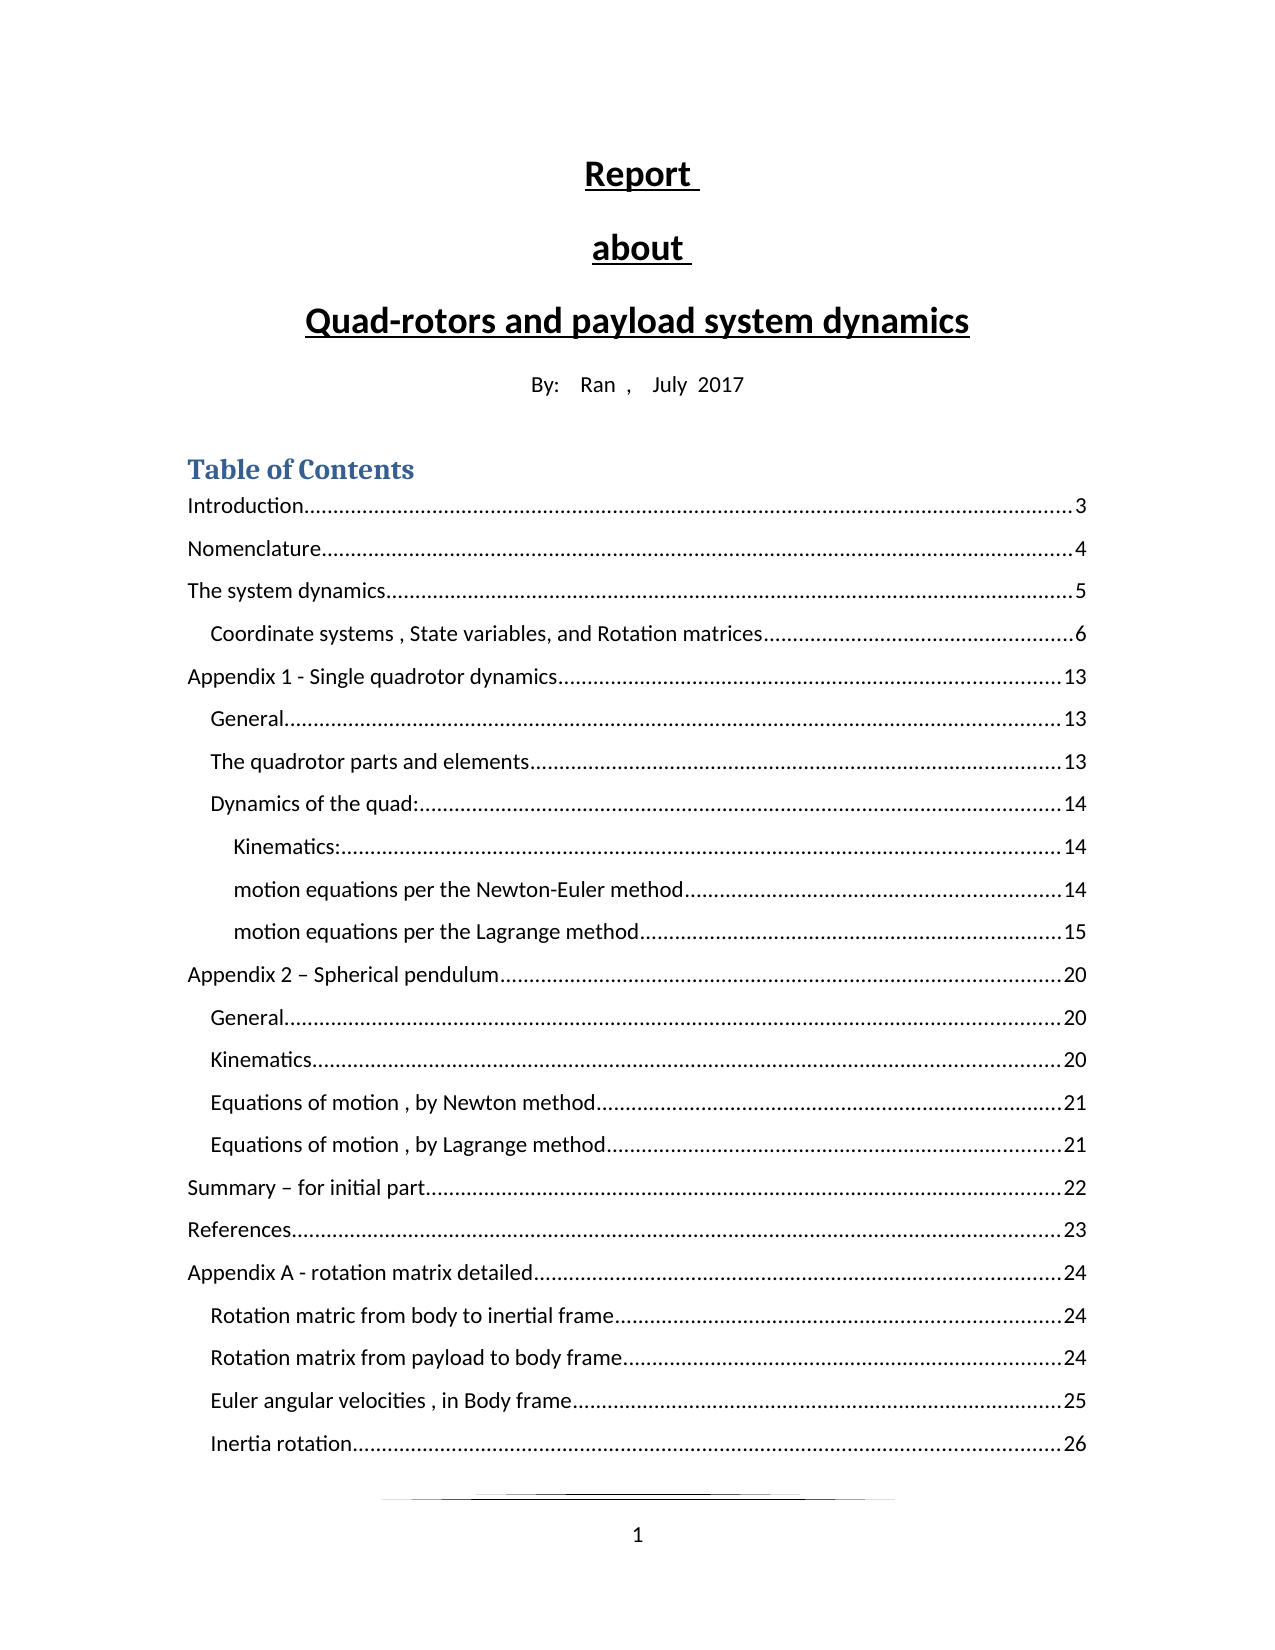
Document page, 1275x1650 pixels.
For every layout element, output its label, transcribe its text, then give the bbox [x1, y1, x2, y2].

text Quad-rotors and payload system dynamics [187, 297, 1087, 343]
text about [187, 223, 1087, 269]
text Report [187, 150, 1087, 196]
text By: Ran , July 2017 [187, 371, 1087, 399]
